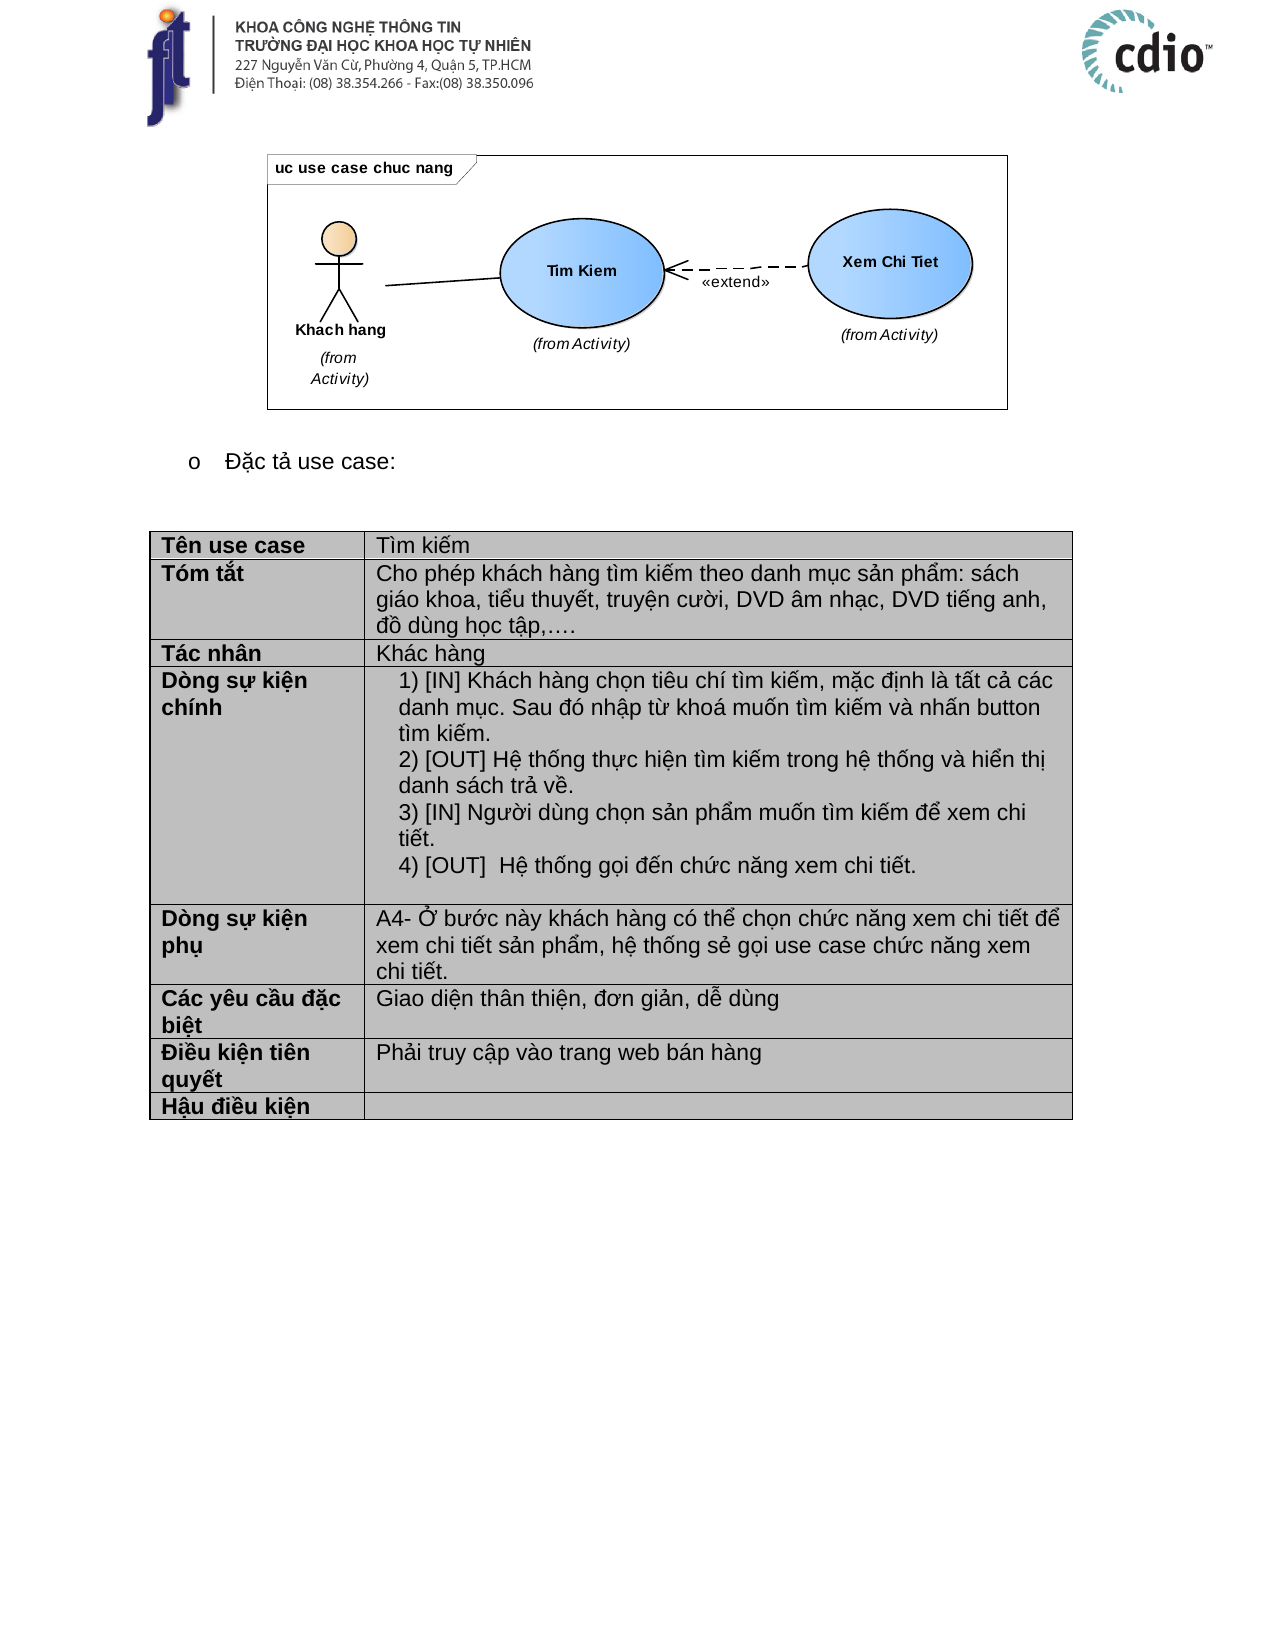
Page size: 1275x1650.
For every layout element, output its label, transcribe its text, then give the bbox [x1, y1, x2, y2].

picture [125, 0, 1224, 149]
table_cell [365, 1093, 1072, 1119]
table_cell Giao diện thân thiện, đơn giản, dễ dùng [365, 985, 1072, 1038]
table_cell Các yêu cầu đặc biệt [151, 985, 364, 1038]
table_cell Cho phép khách hàng tìm kiếm theo danh mục sản phẩm: sách giáo khoa, tiểu thuyết, truyện cười, DVD âm nhạc, DVD tiếng anh, đồ dùng học tập,…. [365, 560, 1072, 639]
table_cell Hậu điều kiện [151, 1093, 364, 1119]
table_cell Tóm tắt [151, 560, 364, 639]
table_cell Dòng sự kiện phụ [151, 905, 364, 984]
table_header Tên use case [151, 532, 364, 558]
table_cell Khác hàng [365, 640, 1072, 666]
table_cell Tác nhân [151, 640, 364, 666]
table_cell 1) [IN] Khách hàng chọn tiêu chí tìm kiếm, mặc định là tất cả các danh mục. Sau đó nhập từ khoá muốn tìm kiếm và nhấn button tìm kiếm. 2) [OUT] Hệ thống thực hiện tìm kiếm trong hệ thống và hiển thị danh sách trả về. 3) [IN] Người dùng chọn sản phẩm muốn tìm kiếm để xem chi tiết. 4) [OUT] Hệ thống gọi đến chức năng xem chi tiết. [365, 667, 1072, 904]
table_header Tìm kiếm [365, 532, 1072, 558]
table_cell Phải truy cập vào trang web bán hàng [365, 1039, 1072, 1092]
table_cell A4- Ở bước này khách hàng có thể chọn chức năng xem chi tiết để xem chi tiết sản phẩm, hệ thống sẻ gọi use case chức năng xem chi tiết. [365, 905, 1072, 984]
table_cell Điều kiện tiên quyết [151, 1039, 364, 1092]
table_cell Dòng sự kiện chính [151, 667, 364, 904]
list Đặc tả use case: [187, 448, 1125, 476]
